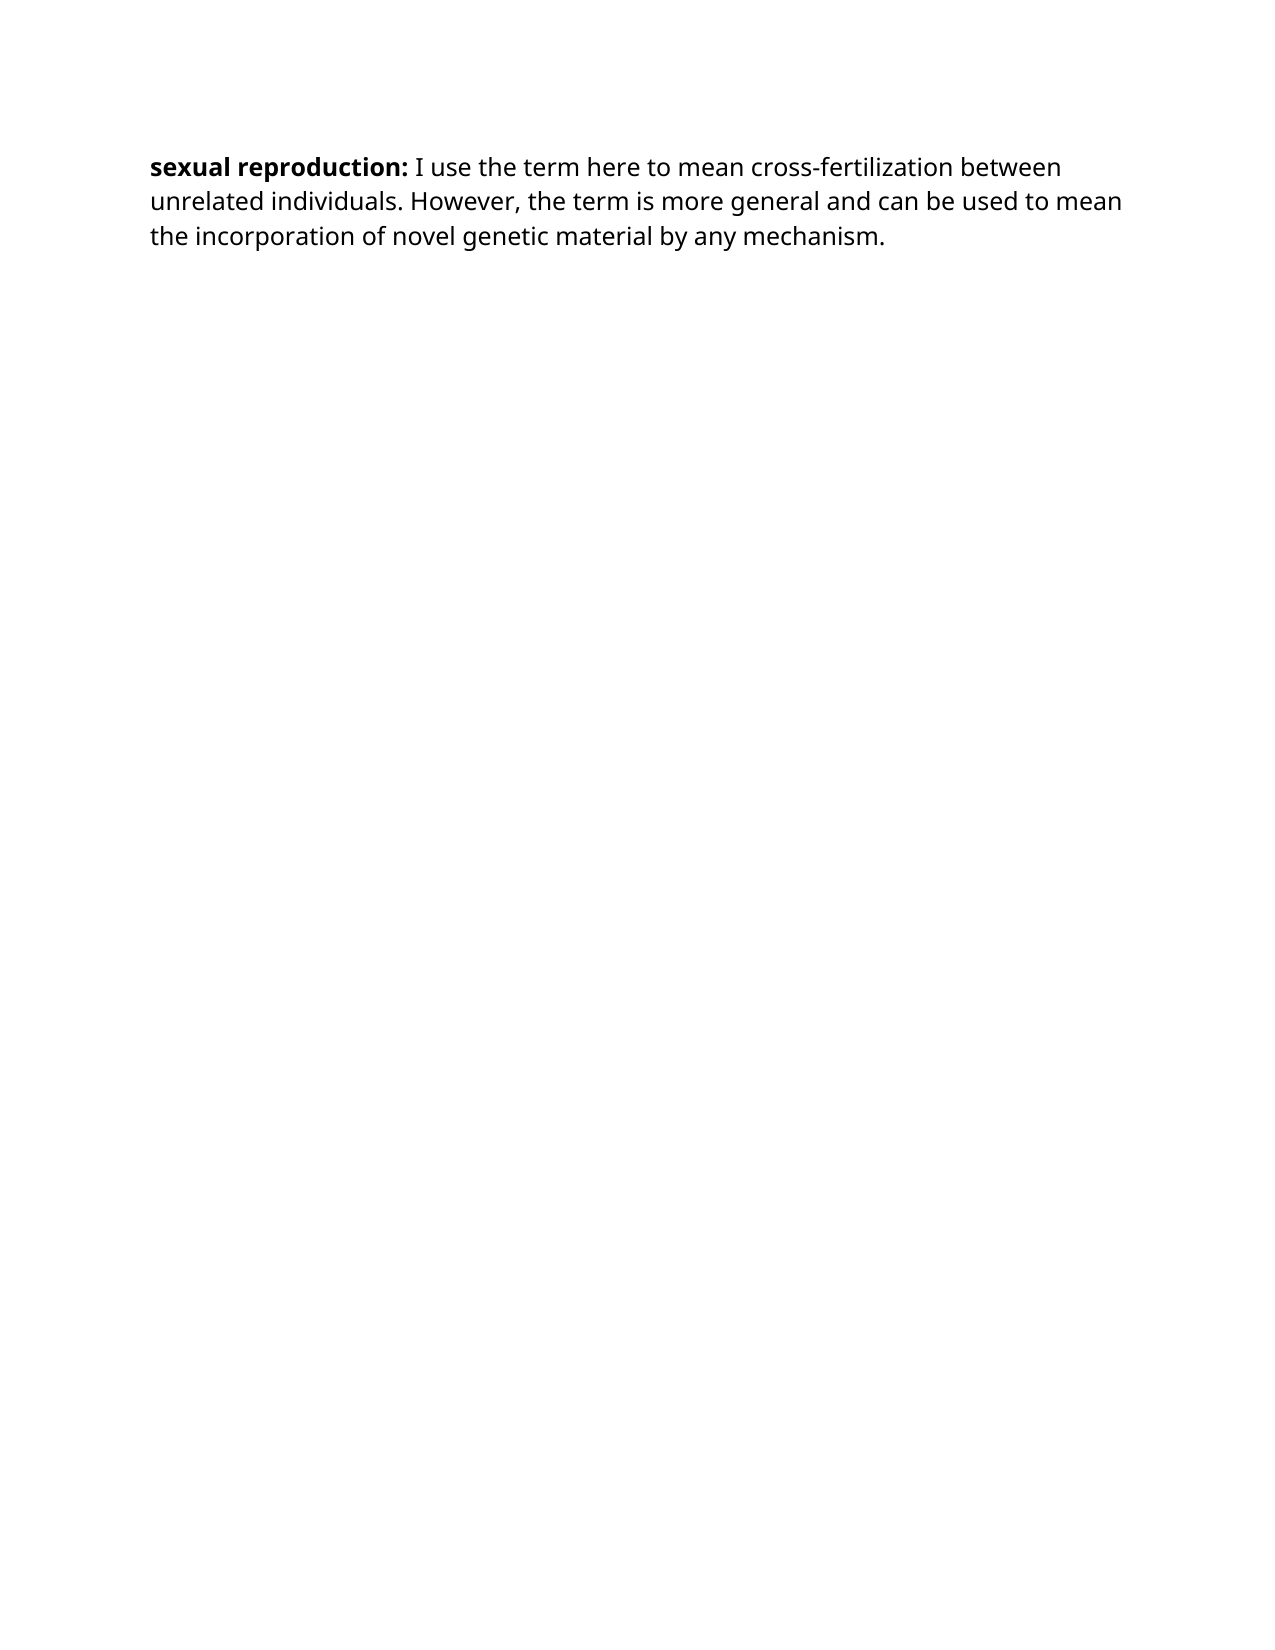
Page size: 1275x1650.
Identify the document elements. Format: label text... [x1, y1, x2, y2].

text sexual reproduction: I use the term here to mean cross-fertilization between unrelated individuals. However, the term is more general and can be used to mean the incorporation of novel genetic material by any mechanism. [150, 150, 1125, 252]
